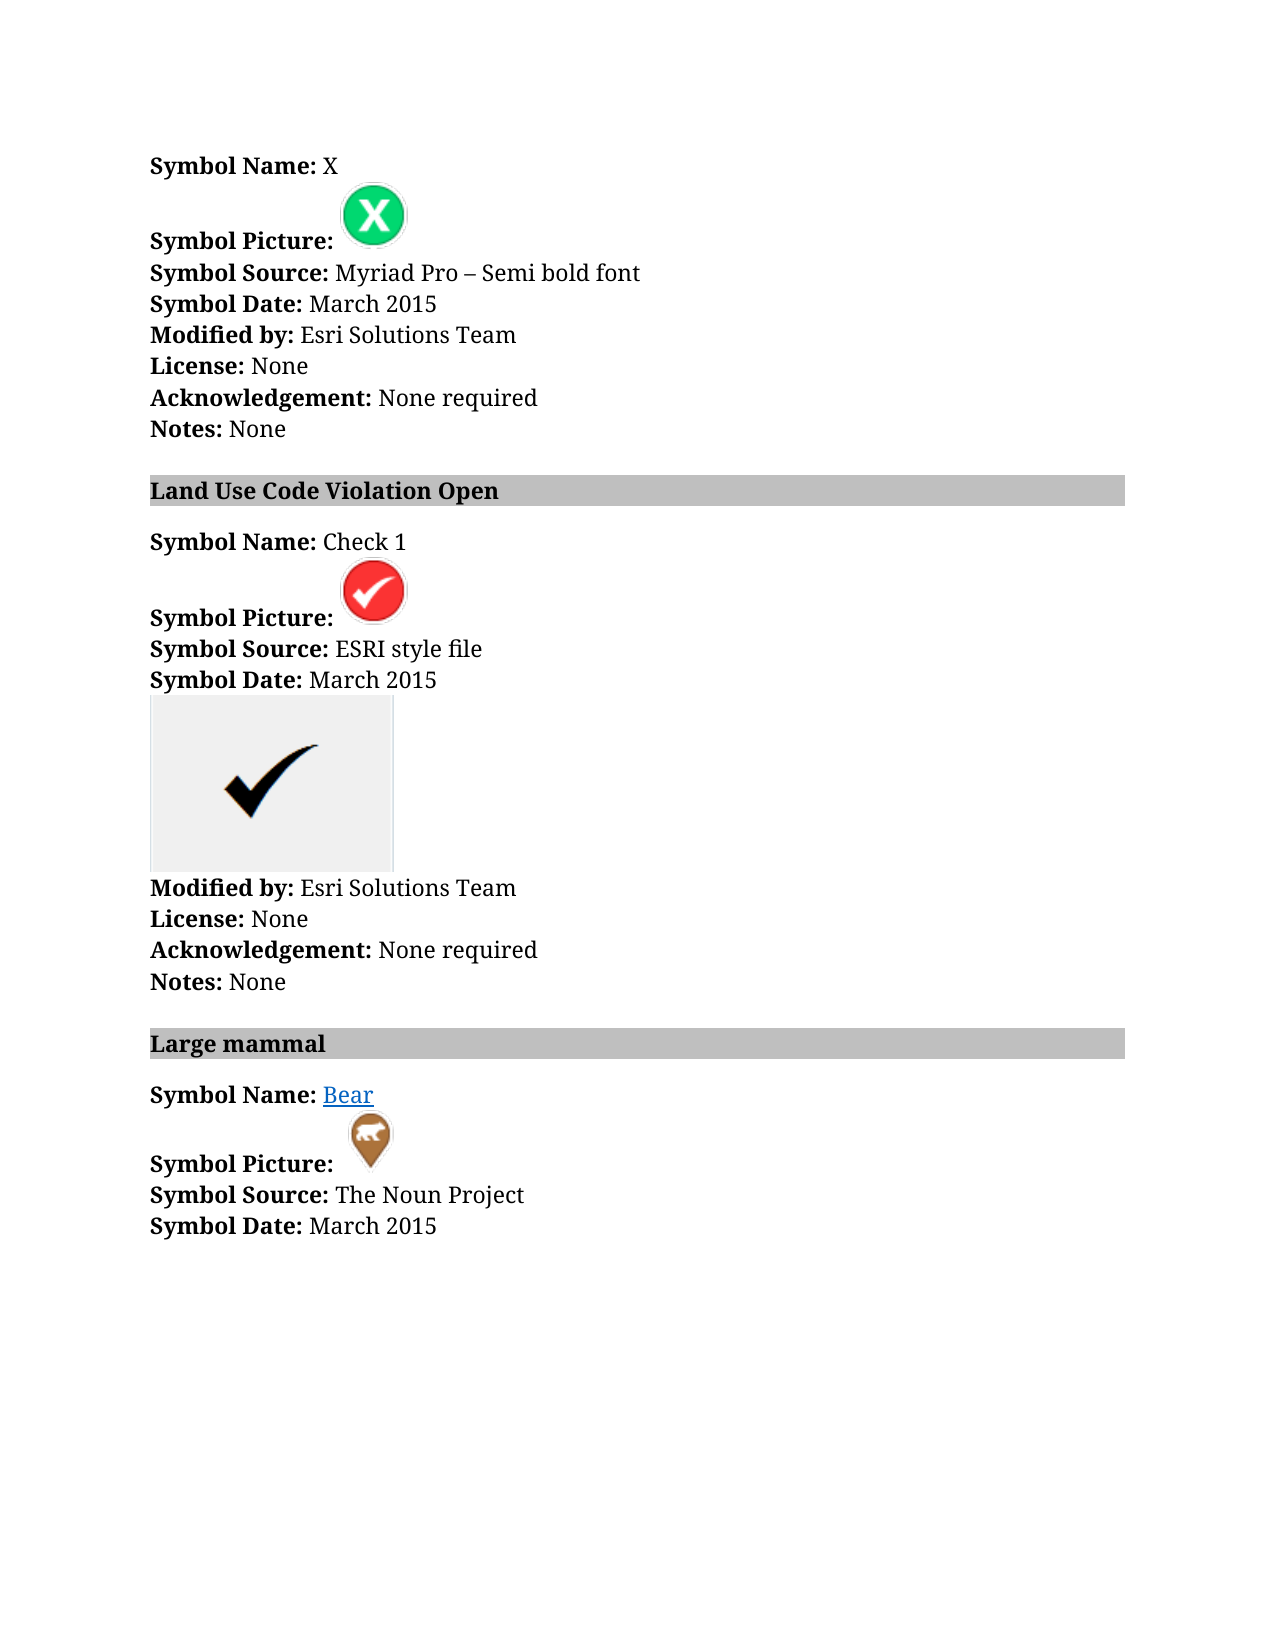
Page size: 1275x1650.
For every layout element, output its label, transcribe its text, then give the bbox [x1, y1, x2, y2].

text Acknowledgement: None required [150, 934, 1125, 966]
text License: None [150, 903, 1125, 934]
text Symbol Picture: [150, 557, 1125, 633]
text Notes: None [150, 413, 1125, 444]
text Symbol Name: Bear [150, 1078, 1125, 1110]
text Modified by: Esri Solutions Team [150, 319, 1125, 350]
picture [150, 695, 394, 872]
picture [339, 1109, 403, 1173]
text Symbol Date: March 2015 [150, 1210, 1125, 1242]
text Symbol Name: X [150, 150, 1125, 181]
text Symbol Picture: [150, 181, 1125, 256]
picture [339, 556, 409, 626]
picture [339, 181, 408, 250]
text Modified by: Esri Solutions Team [150, 872, 1125, 903]
text Large mammal [150, 1028, 1125, 1059]
text License: None [150, 350, 1125, 381]
text Symbol Date: March 2015 [150, 288, 1125, 319]
text Symbol Date: March 2015 [150, 664, 1125, 695]
text Symbol Picture: [150, 1110, 1125, 1179]
text Notes: None [150, 966, 1125, 997]
text Land Use Code Violation Open [150, 475, 1125, 506]
text Symbol Source: The Noun Project [150, 1179, 1125, 1210]
text Symbol Name: Check 1 [150, 526, 1125, 557]
text Symbol Source: Myriad Pro – Semi bold font [150, 256, 1125, 288]
text Acknowledgement: None required [150, 381, 1125, 413]
text Symbol Source: ESRI style file [150, 633, 1125, 664]
